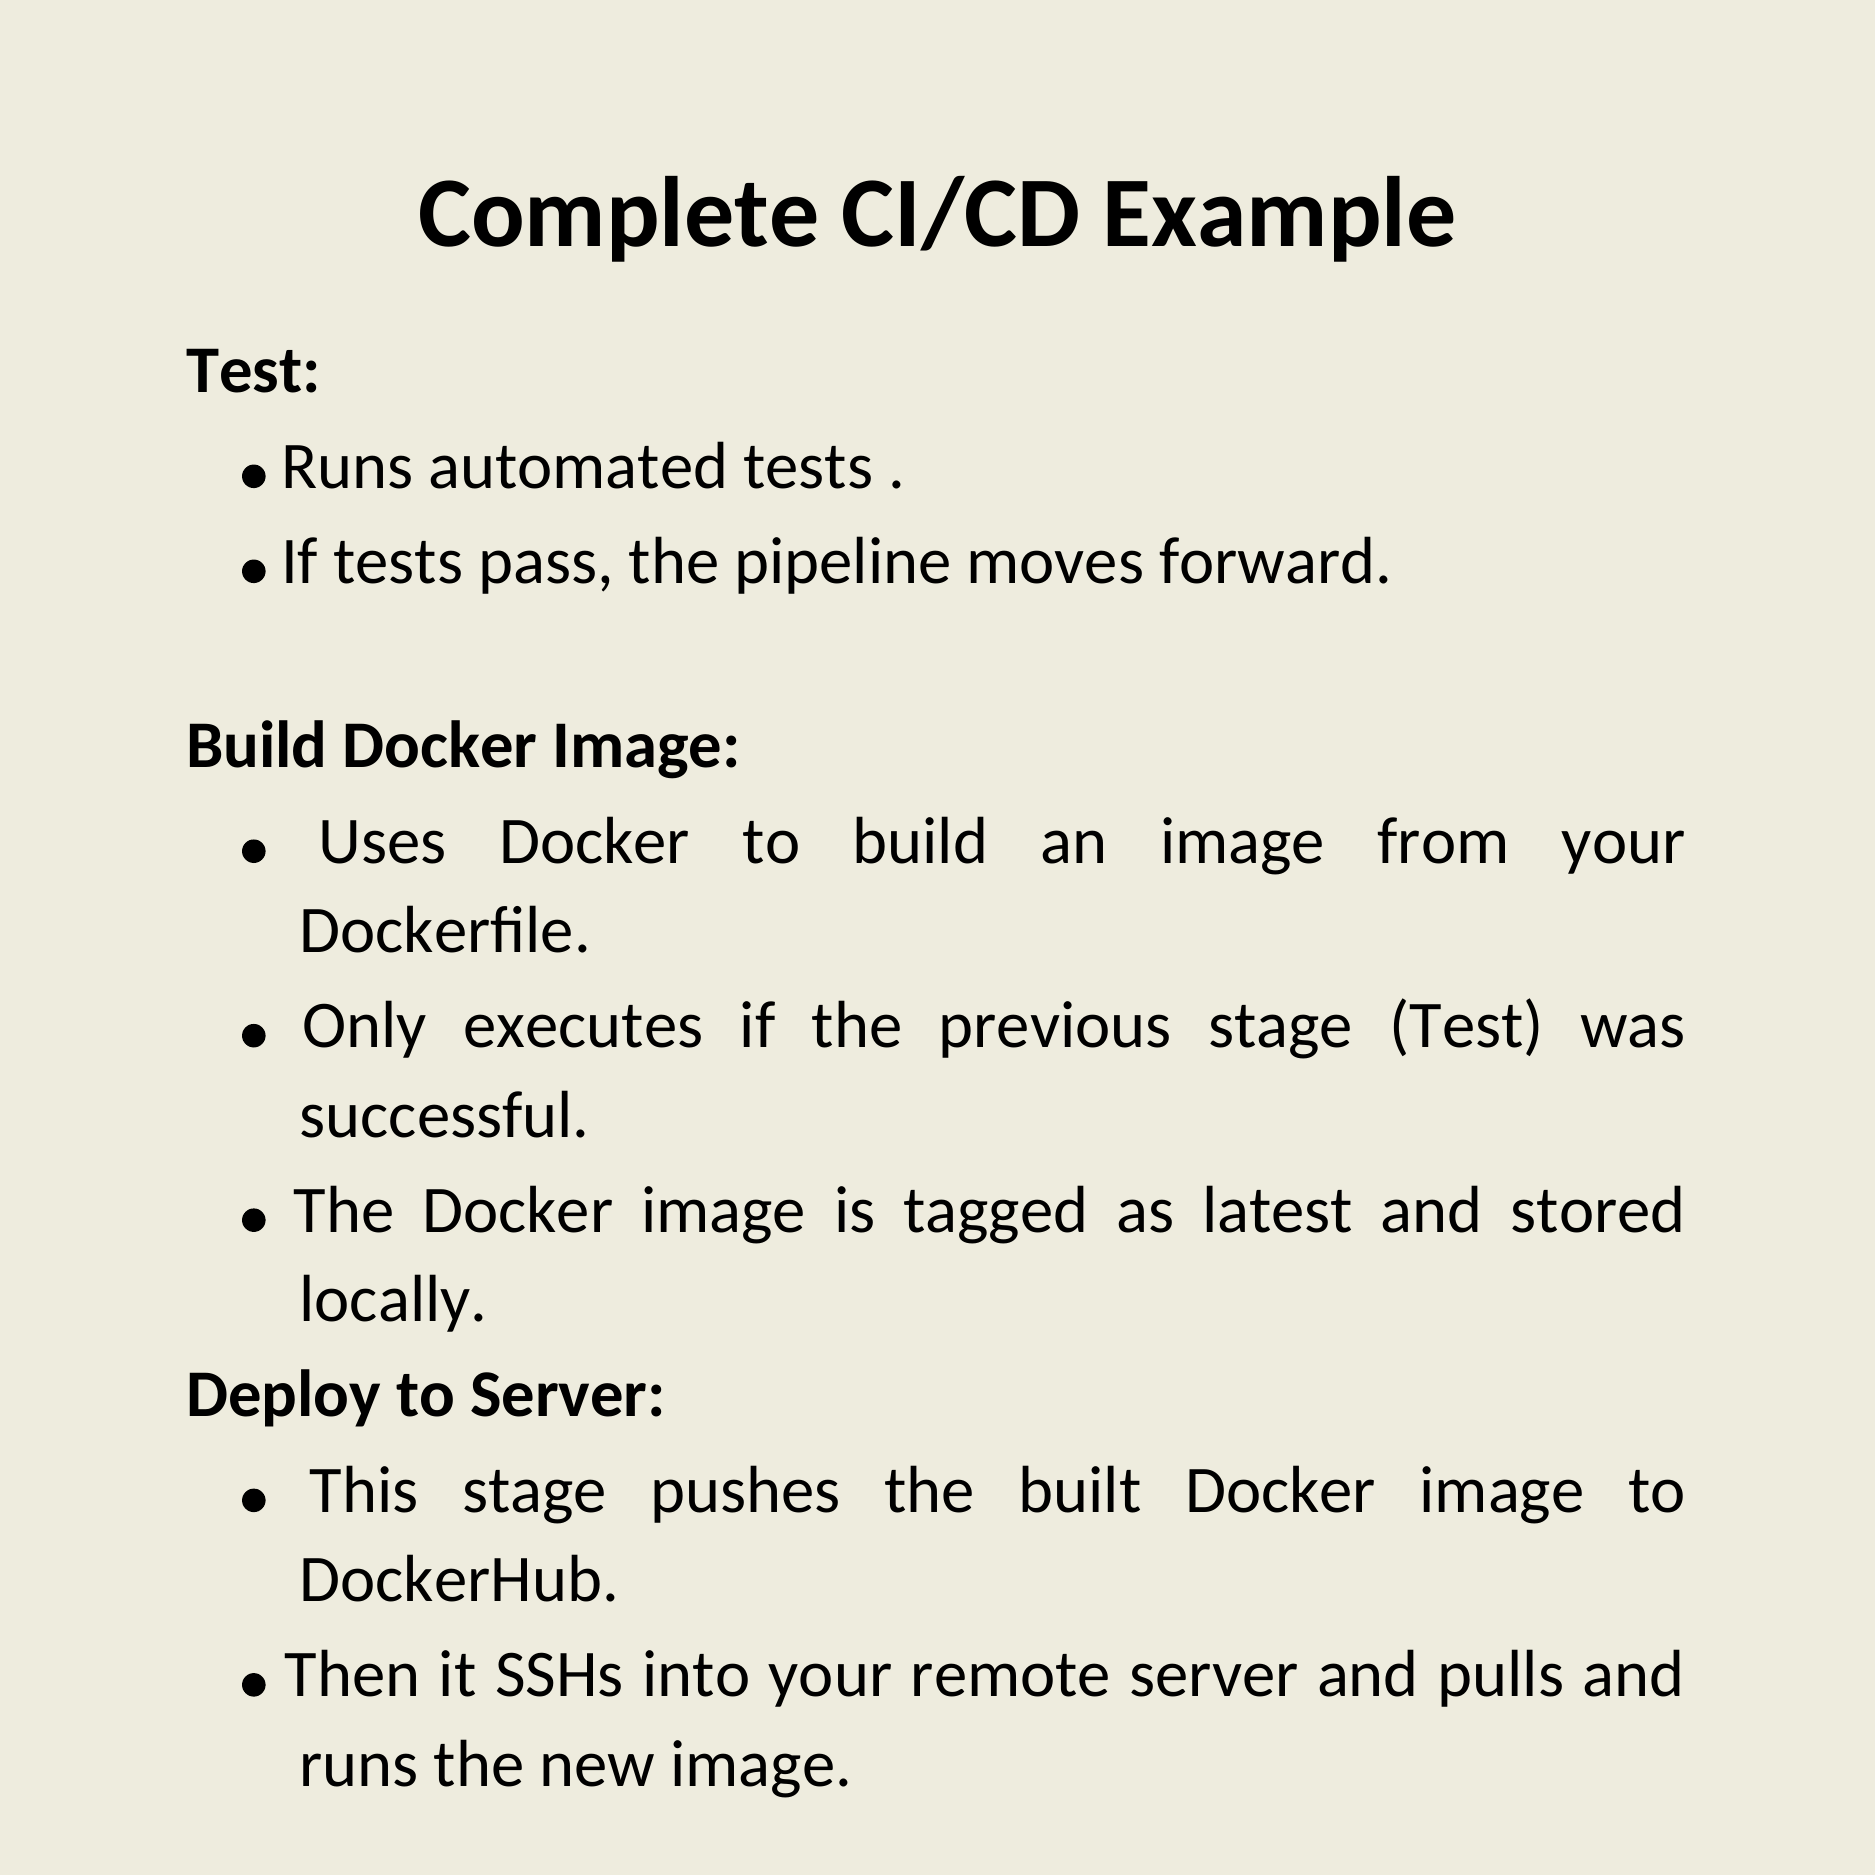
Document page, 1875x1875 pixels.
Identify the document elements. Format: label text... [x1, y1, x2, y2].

text Uses Docker to build an image from your Dockerfile. [242, 798, 1687, 969]
text Test: [186, 328, 1687, 409]
text Runs automated tests . [242, 423, 1687, 505]
text If tests pass, the pipeline moves forward. [242, 518, 1687, 600]
text Deploy to Server: [186, 1352, 1687, 1433]
text Only executes if the previous stage (Test) was successful. [242, 983, 1687, 1154]
text Build Docker Image: [186, 703, 1687, 784]
text This stage pushes the built Docker image to DockerHub. [242, 1448, 1687, 1618]
text Then it SSHs into your remote server and pulls and runs the new image. [242, 1632, 1687, 1803]
text The Docker image is tagged as latest and stored locally. [242, 1167, 1687, 1338]
